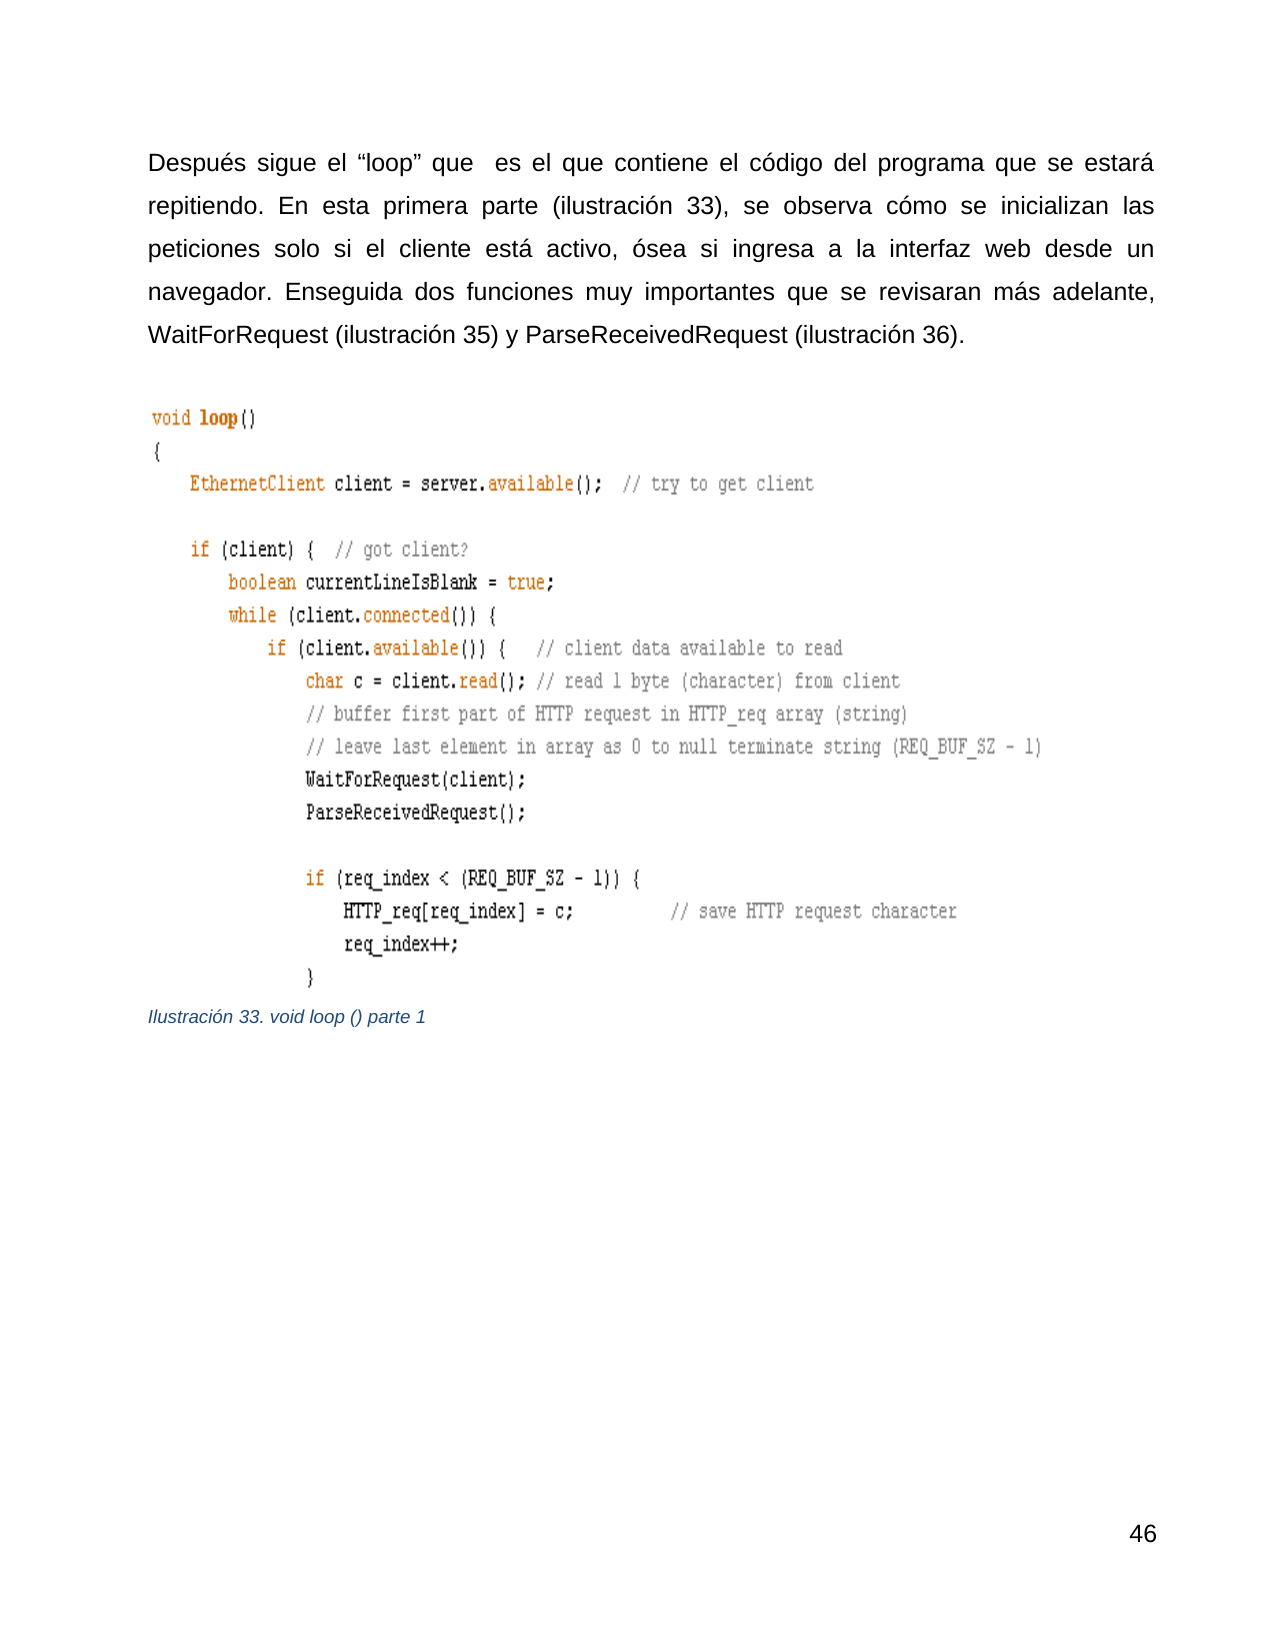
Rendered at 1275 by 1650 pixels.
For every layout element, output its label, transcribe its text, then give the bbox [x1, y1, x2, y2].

text Después sigue el “loop” que es el que contiene el código del programa que se estará repitiendo. En esta primera parte (ilustración 33), se observa cómo se inicializan las peticiones solo si el cliente está activo, ósea si ingresa a la interfaz web desde un navegador. Enseguida dos funciones muy importantes que se revisaran más adelante, WaitForRequest (ilustración 35) y ParseReceivedRequest (ilustración 36). [148, 148, 1157, 349]
picture [147, 406, 1063, 992]
